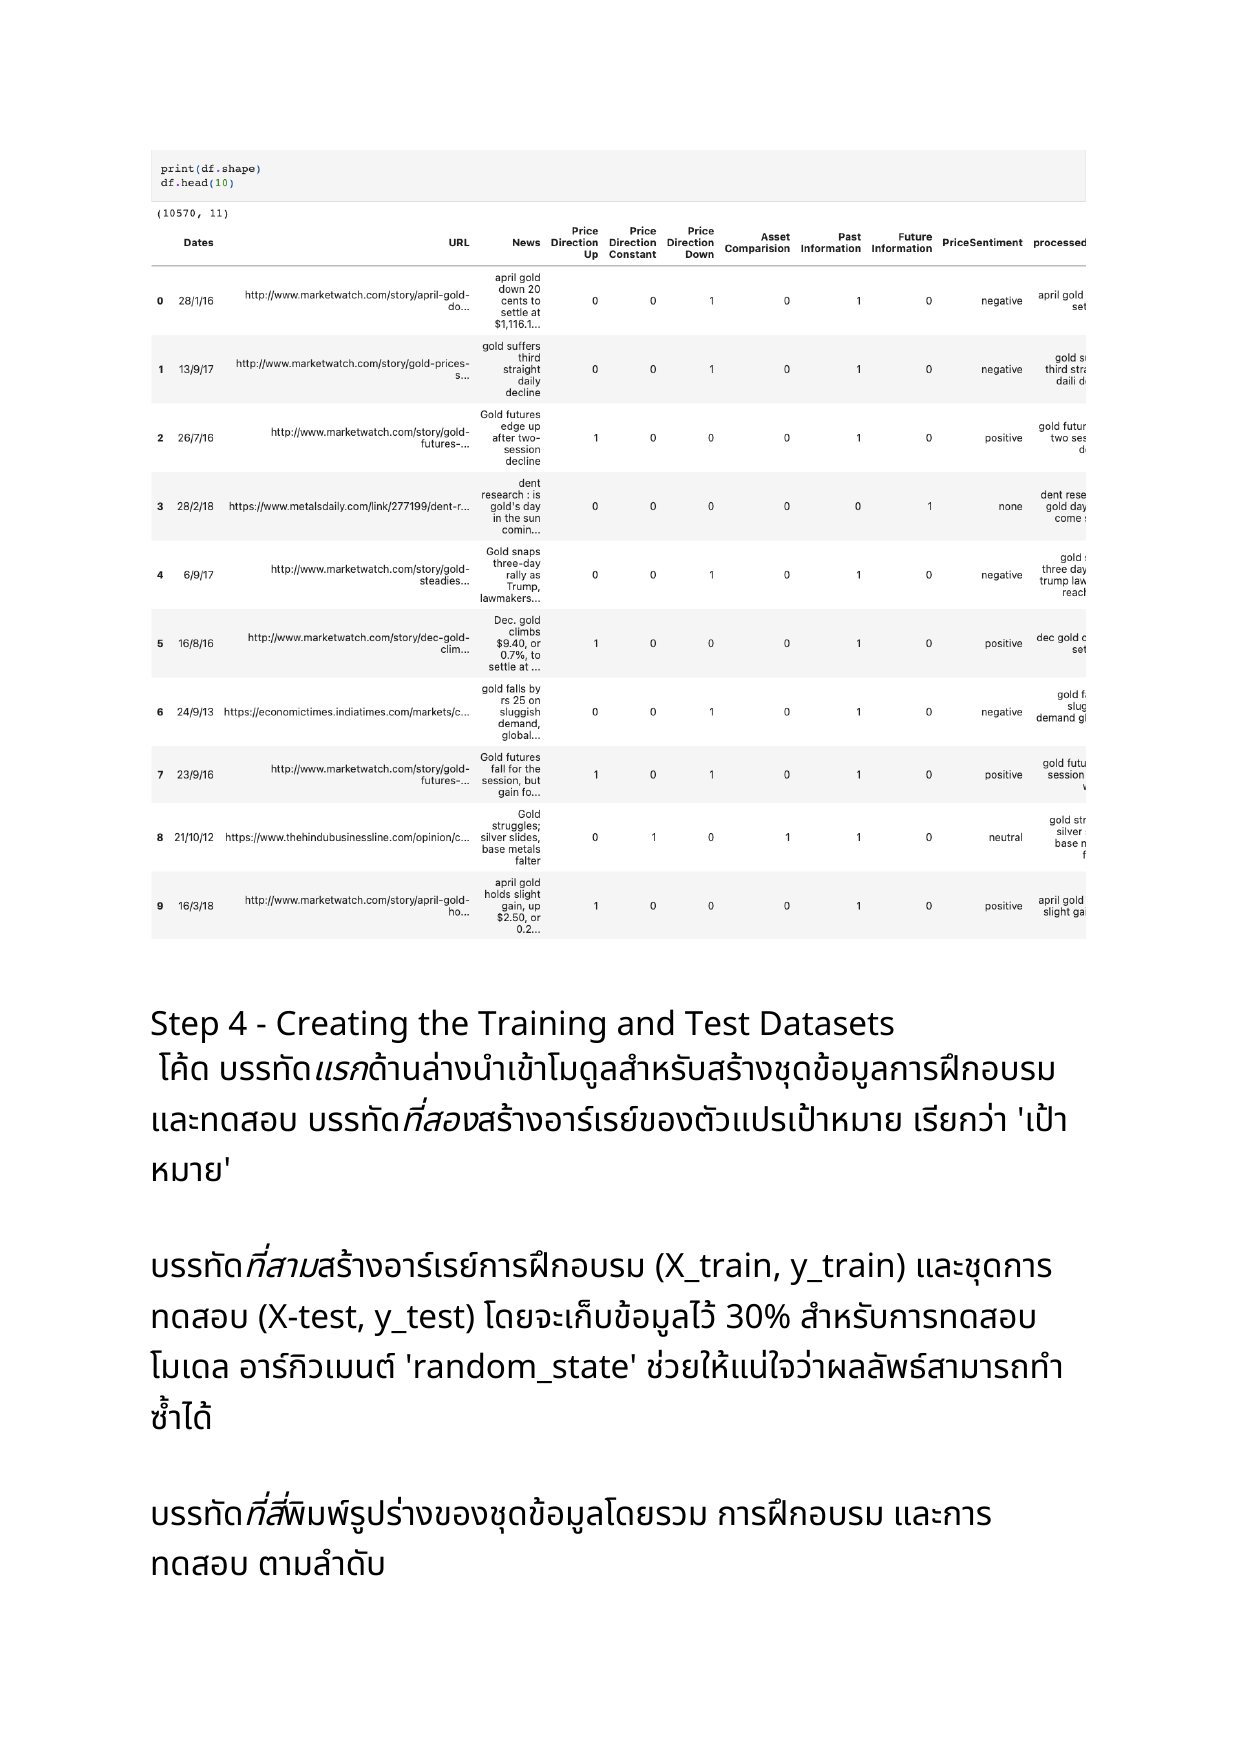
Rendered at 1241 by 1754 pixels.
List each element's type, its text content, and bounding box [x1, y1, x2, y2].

picture [150, 150, 1091, 939]
subtitle Step 4 - Creating the Training and Test Datasets [150, 989, 1090, 1045]
text บรรทัดที่สามสร้างอาร์เรย์การฝึกอบรม (X_train, y_train) และชุดการทดสอบ (X-test, y_test) โดยจะเก็บข้อมูลไว้ 30% สำหรับการทดสอบโมเดล อาร์กิวเมนต์ 'random_state' ช่วยให้แน่ใจว่าผลลัพธ์สามารถทำซ้ำได้ [150, 1242, 1090, 1444]
text บรรทัดที่สี่พิมพ์รูปร่างของชุดข้อมูลโดยรวม การฝึกอบรม และการทดสอบ ตามลำดับ [150, 1490, 1090, 1591]
text โค้ด บรรทัดแรกด้านล่างนำเข้าโมดูลสำหรับสร้างชุดข้อมูลการฝึกอบรมและทดสอบ บรรทัดที่สองสร้างอาร์เรย์ของตัวแปรเป้าหมาย เรียกว่า 'เป้าหมาย' [150, 1045, 1090, 1197]
